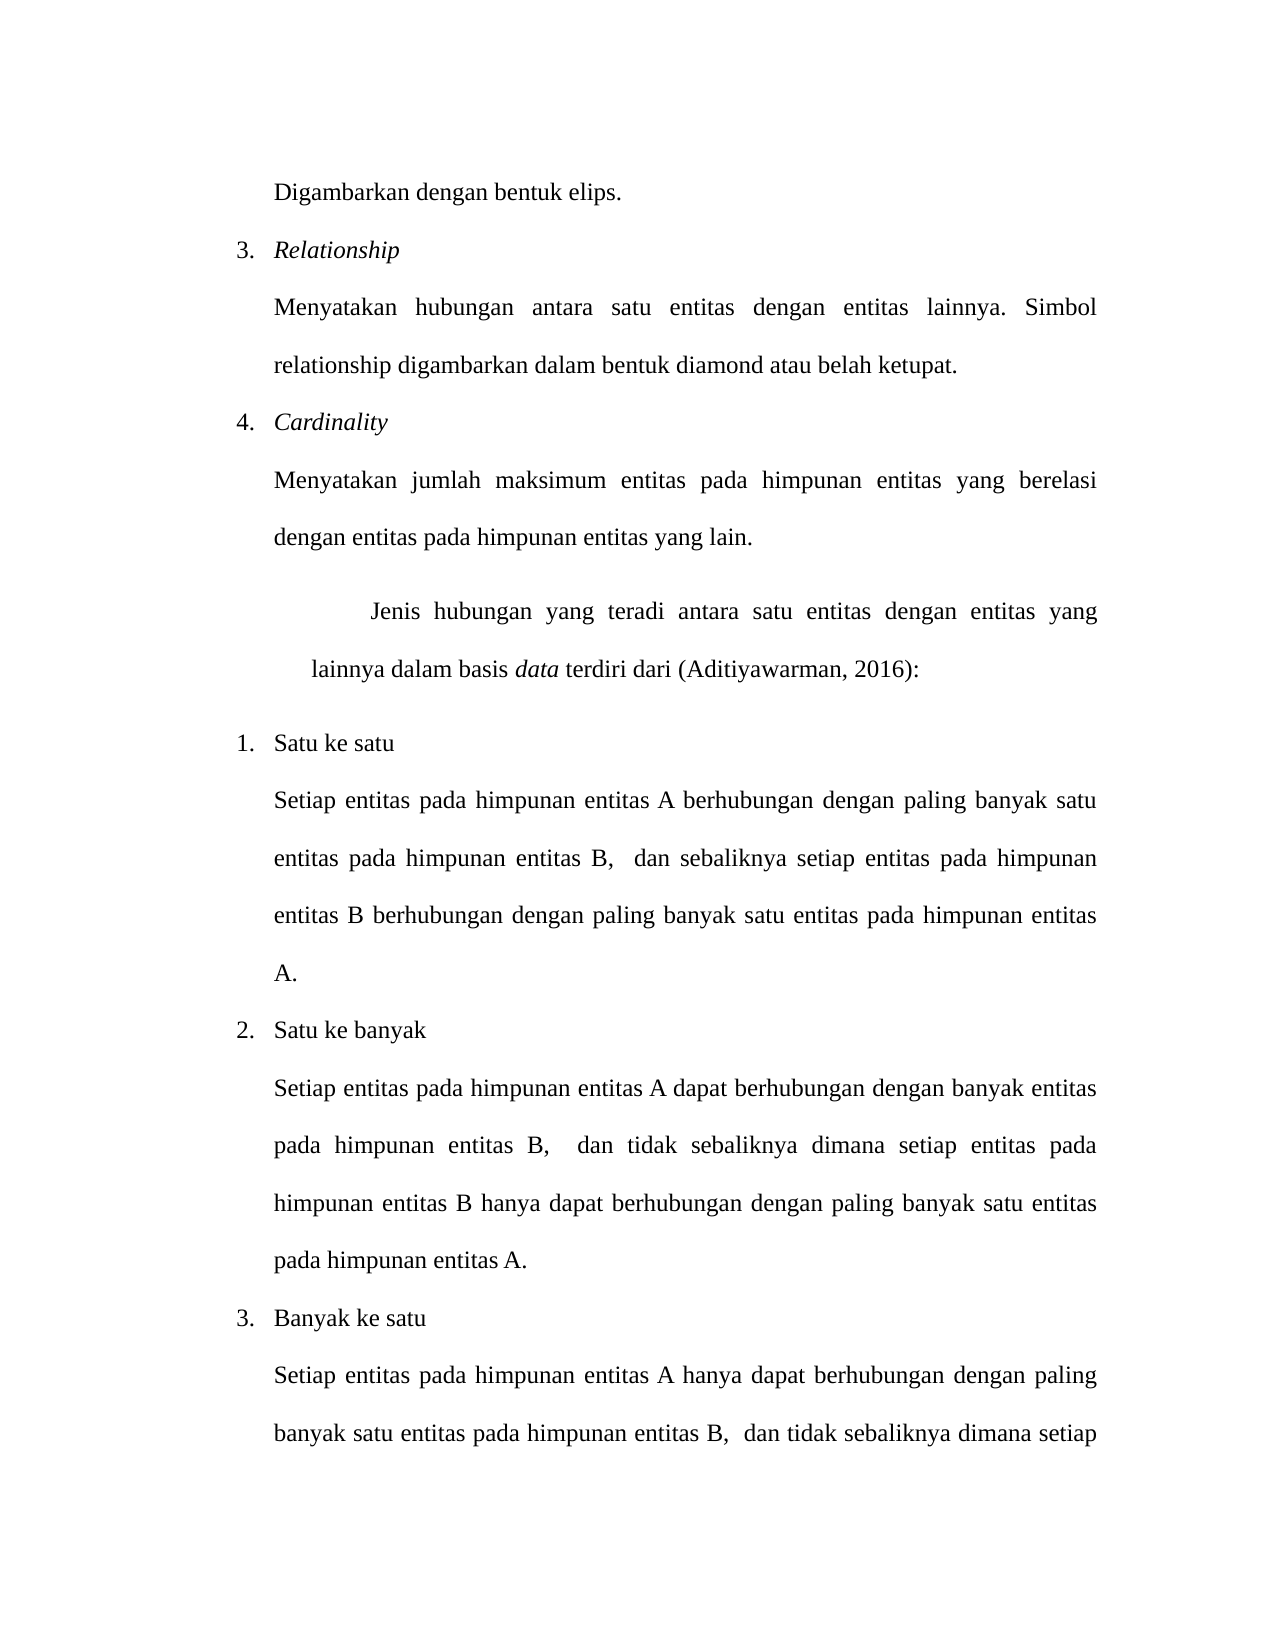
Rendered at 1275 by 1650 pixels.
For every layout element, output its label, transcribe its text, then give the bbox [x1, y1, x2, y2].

list Satu ke satu [236, 728, 1098, 757]
text Jenis hubungan yang teradi antara satu entitas dengan entitas yang lainnya dalam basis data terdiri dari (Aditiyawarman, 2016): [311, 596, 1098, 683]
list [273, 1361, 1098, 1447]
list Satu ke banyak [236, 1016, 1098, 1044]
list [236, 177, 1098, 206]
list Setiap entitas pada himpunan entitas A dapat berhubungan dengan banyak entitas pada himpunan entitas B, dan tidak sebaliknya dimana setiap entitas pada himpunan entitas B hanya dapat berhubungan dengan paling banyak satu entitas pada himpunan entitas A. [273, 1073, 1098, 1274]
list Setiap entitas pada himpunan entitas A berhubungan dengan paling banyak satu entitas pada himpunan entitas B, dan sebaliknya setiap entitas pada himpunan entitas B berhubungan dengan paling banyak satu entitas pada himpunan entitas A. [273, 786, 1098, 987]
list Cardinality Menyatakan jumlah maksimum entitas pada himpunan entitas yang berelasi dengan entitas pada himpunan entitas yang lain. [236, 407, 1098, 551]
list Banyak ke satu [236, 1303, 1098, 1332]
list Relationship Menyatakan hubungan antara satu entitas dengan entitas lainnya. Simbol relationship digambarkan dalam bentuk diamond atau belah ketupat. [236, 235, 1098, 378]
